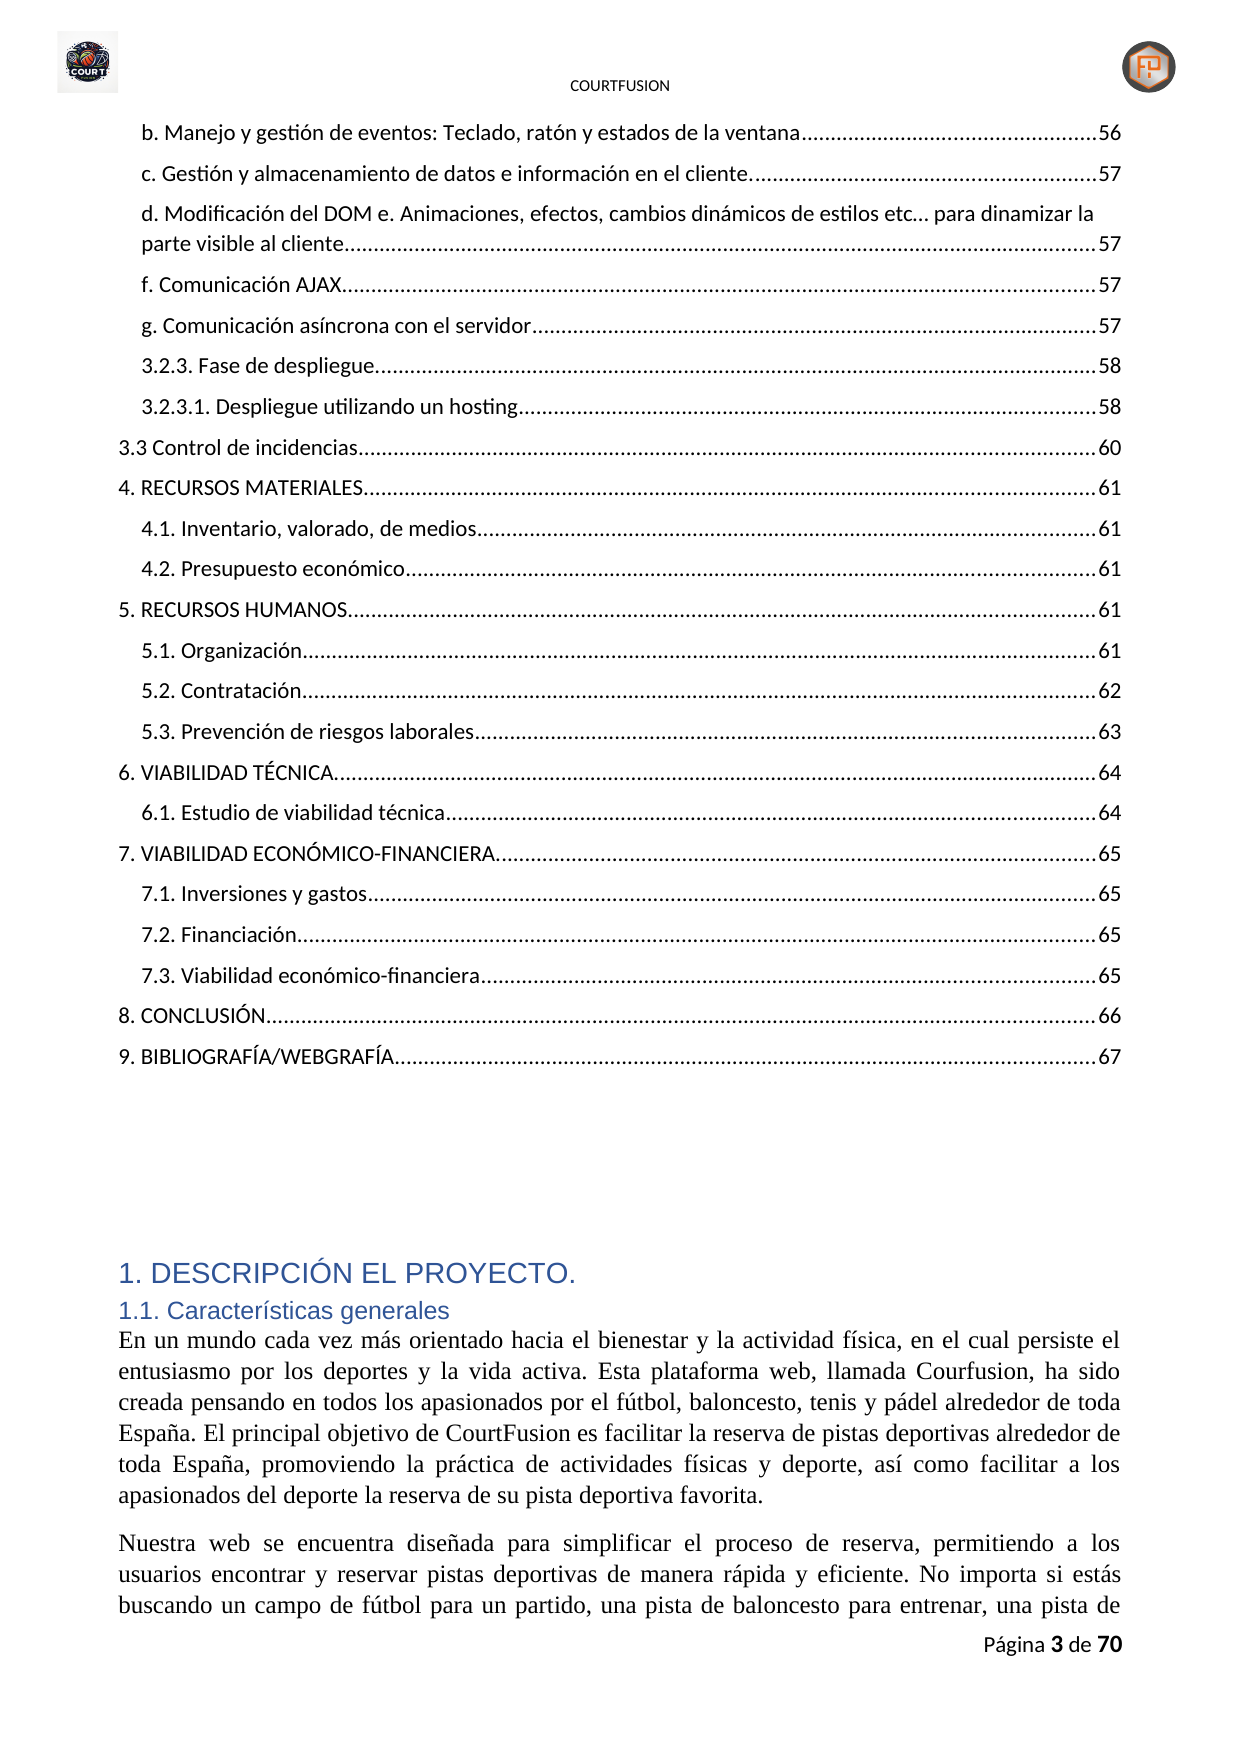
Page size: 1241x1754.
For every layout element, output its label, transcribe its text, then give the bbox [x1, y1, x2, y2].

picture [1122, 41, 1176, 93]
subtitle 1. DESCRIPCIÓN EL PROYECTO. [118, 1256, 1122, 1289]
text En un mundo cada vez más orientado hacia el bienestar y la actividad física, en el cual persiste el entusiasmo por los deportes y la vida activa. Esta plataforma web, llamada Courfusion, ha sido creada pensando en todos los apasionados por el fútbol, baloncesto, tenis y pádel alrededor de toda España. El principal objetivo de CourtFusion es facilitar la reserva de pistas deportivas alrededor de toda España, promoviendo la práctica de actividades físicas y deporte, así como facilitar a los apasionados del deporte la reserva de su pista deportiva favorita. [118, 1325, 1122, 1509]
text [118, 1528, 1122, 1619]
subtitle 1.1. Características generales [118, 1296, 1122, 1325]
